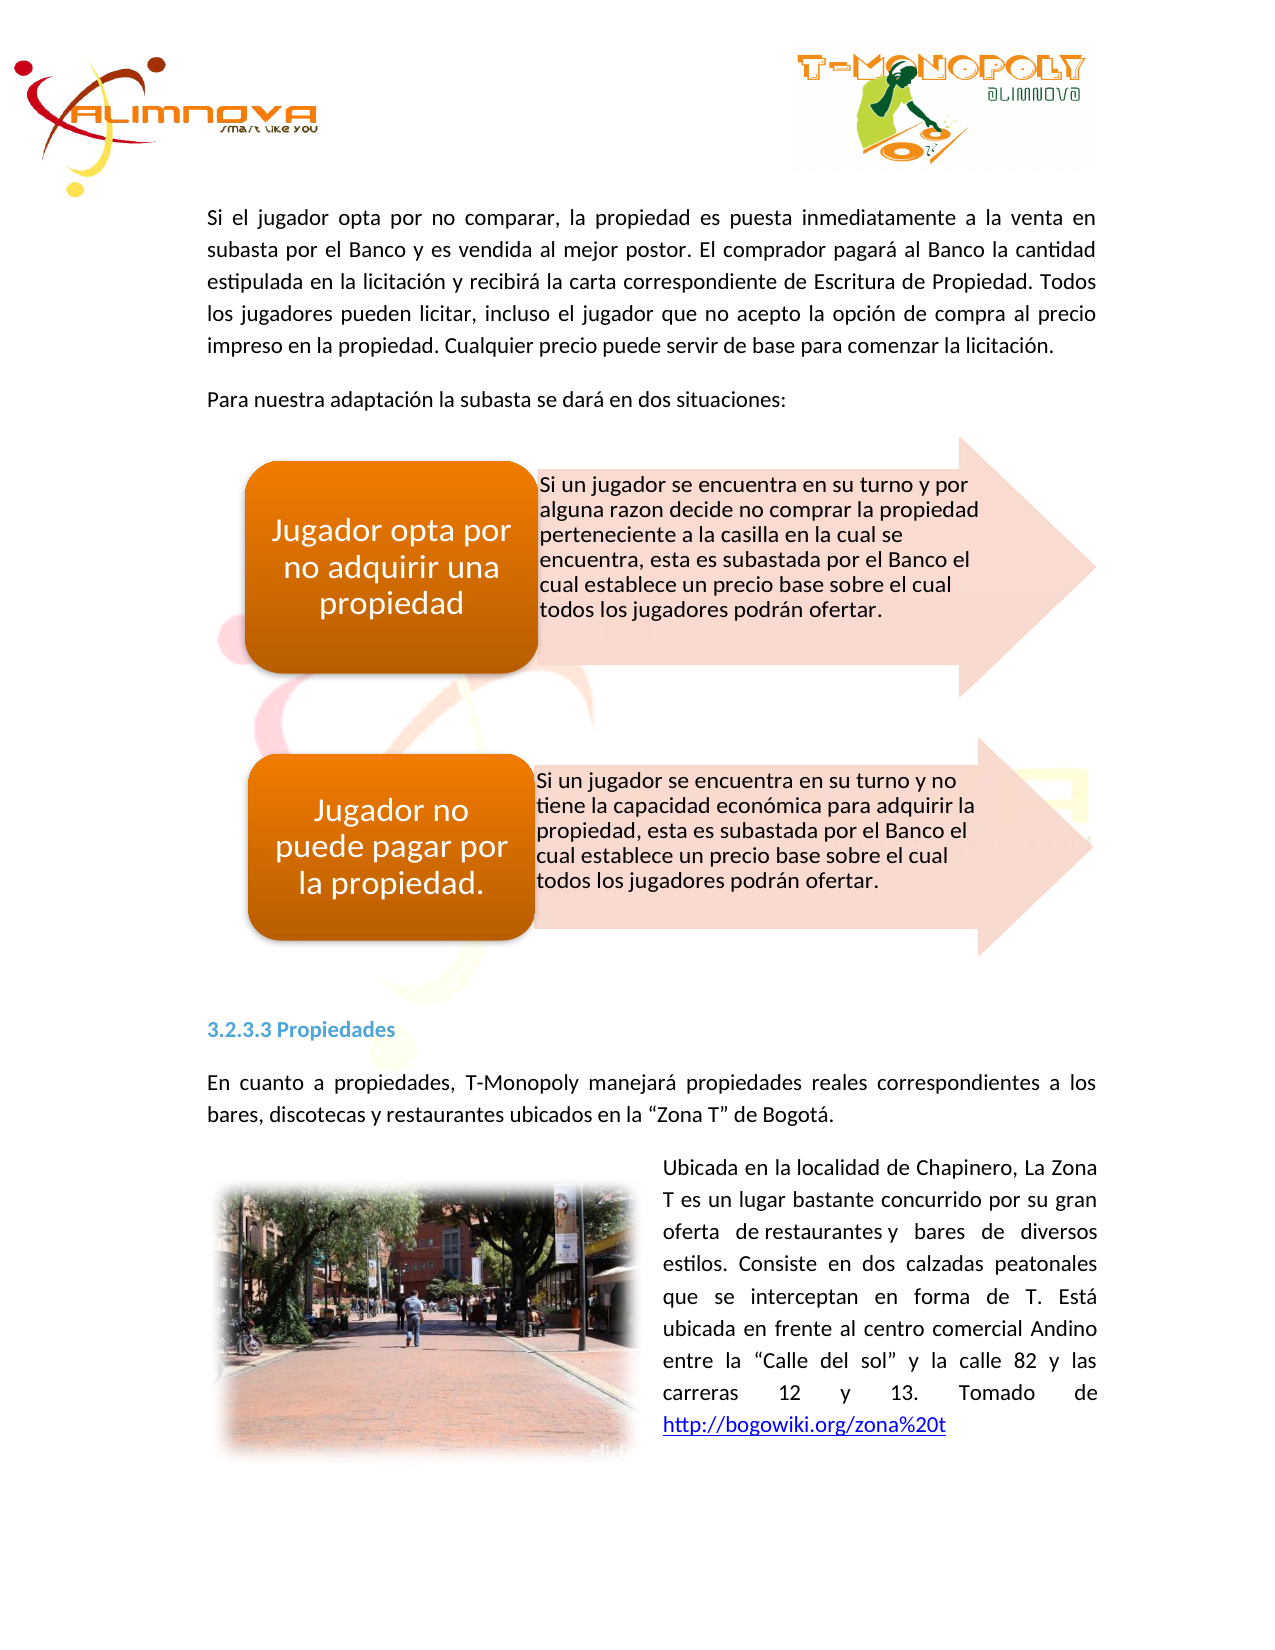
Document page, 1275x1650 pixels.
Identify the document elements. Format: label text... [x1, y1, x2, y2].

picture [234, 1202, 619, 1438]
text En cuanto a propiedades, T-Monopoly manejará propiedades reales correspondientes a los bares, discotecas y restaurantes ubicados en la “Zona T” de Bogotá. [207, 1068, 1098, 1128]
text Para nuestra adaptación la subasta se dará en dos situaciones: [207, 385, 1098, 413]
picture [792, 40, 1093, 173]
picture [10, 55, 319, 199]
subtitle 3.2.3.3 Propiedades [207, 1015, 1098, 1043]
text Si el jugador opta por no comparar, la propiedad es puesta inmediatamente a la venta en subasta por el Banco y es vendida al mejor postor. El comprador pagará al Banco la cantidad estipulada en la licitación y recibirá la carta correspondiente de Escritura de Propiedad. Todos los jugadores pueden licitar, incluso el jugador que no acepto la opción de compra al precio impreso en la propiedad. Cualquier precio puede servir de base para comenzar la licitación. [207, 177, 1098, 360]
